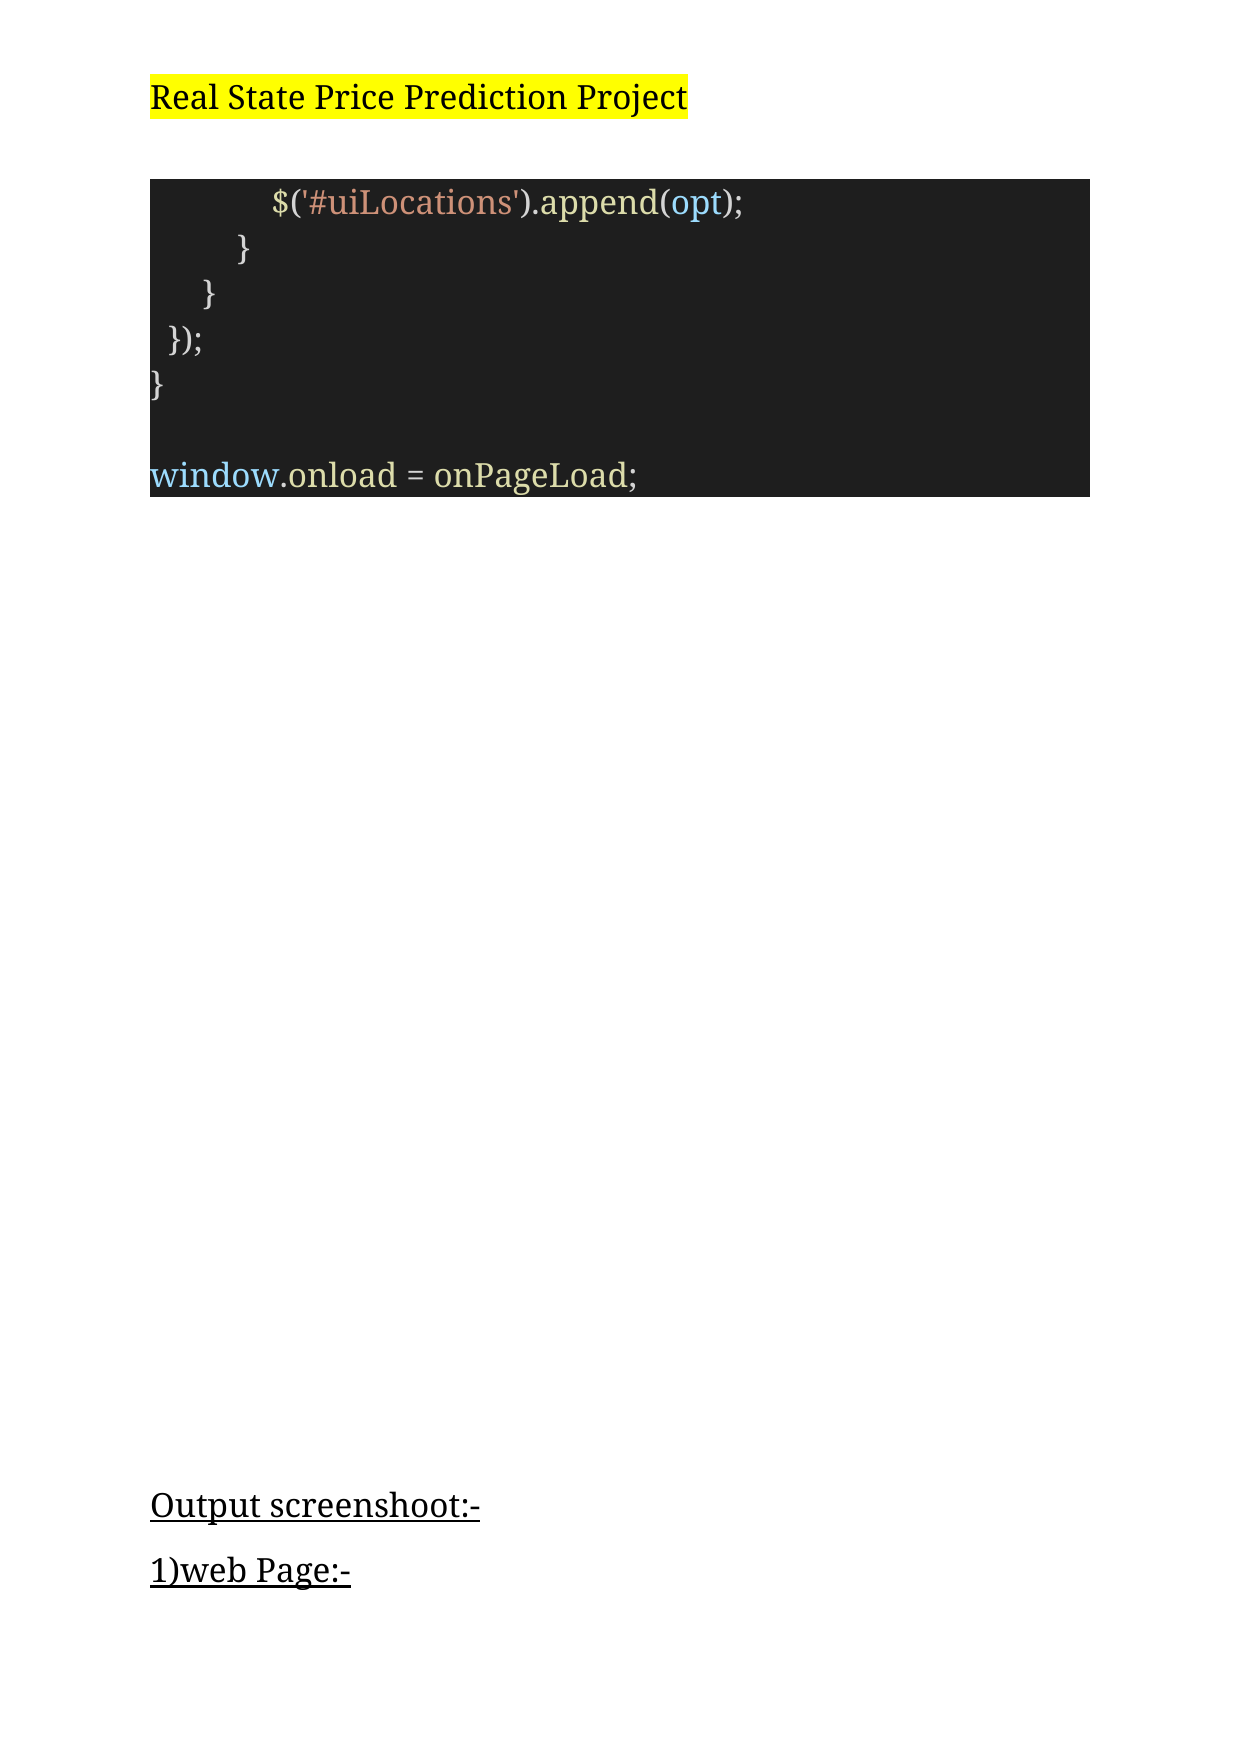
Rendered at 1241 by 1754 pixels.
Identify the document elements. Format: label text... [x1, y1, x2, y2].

text 1)web Page:- [150, 1547, 1090, 1592]
text $('#uiLocations').append(opt); [150, 179, 1090, 224]
text window.onload = onPageLoad; [150, 452, 1090, 497]
text Output screenshoot:- [150, 1481, 1090, 1527]
text } [150, 224, 1090, 270]
text } [150, 270, 1090, 315]
text } [150, 361, 1090, 406]
text }); [150, 315, 1090, 361]
